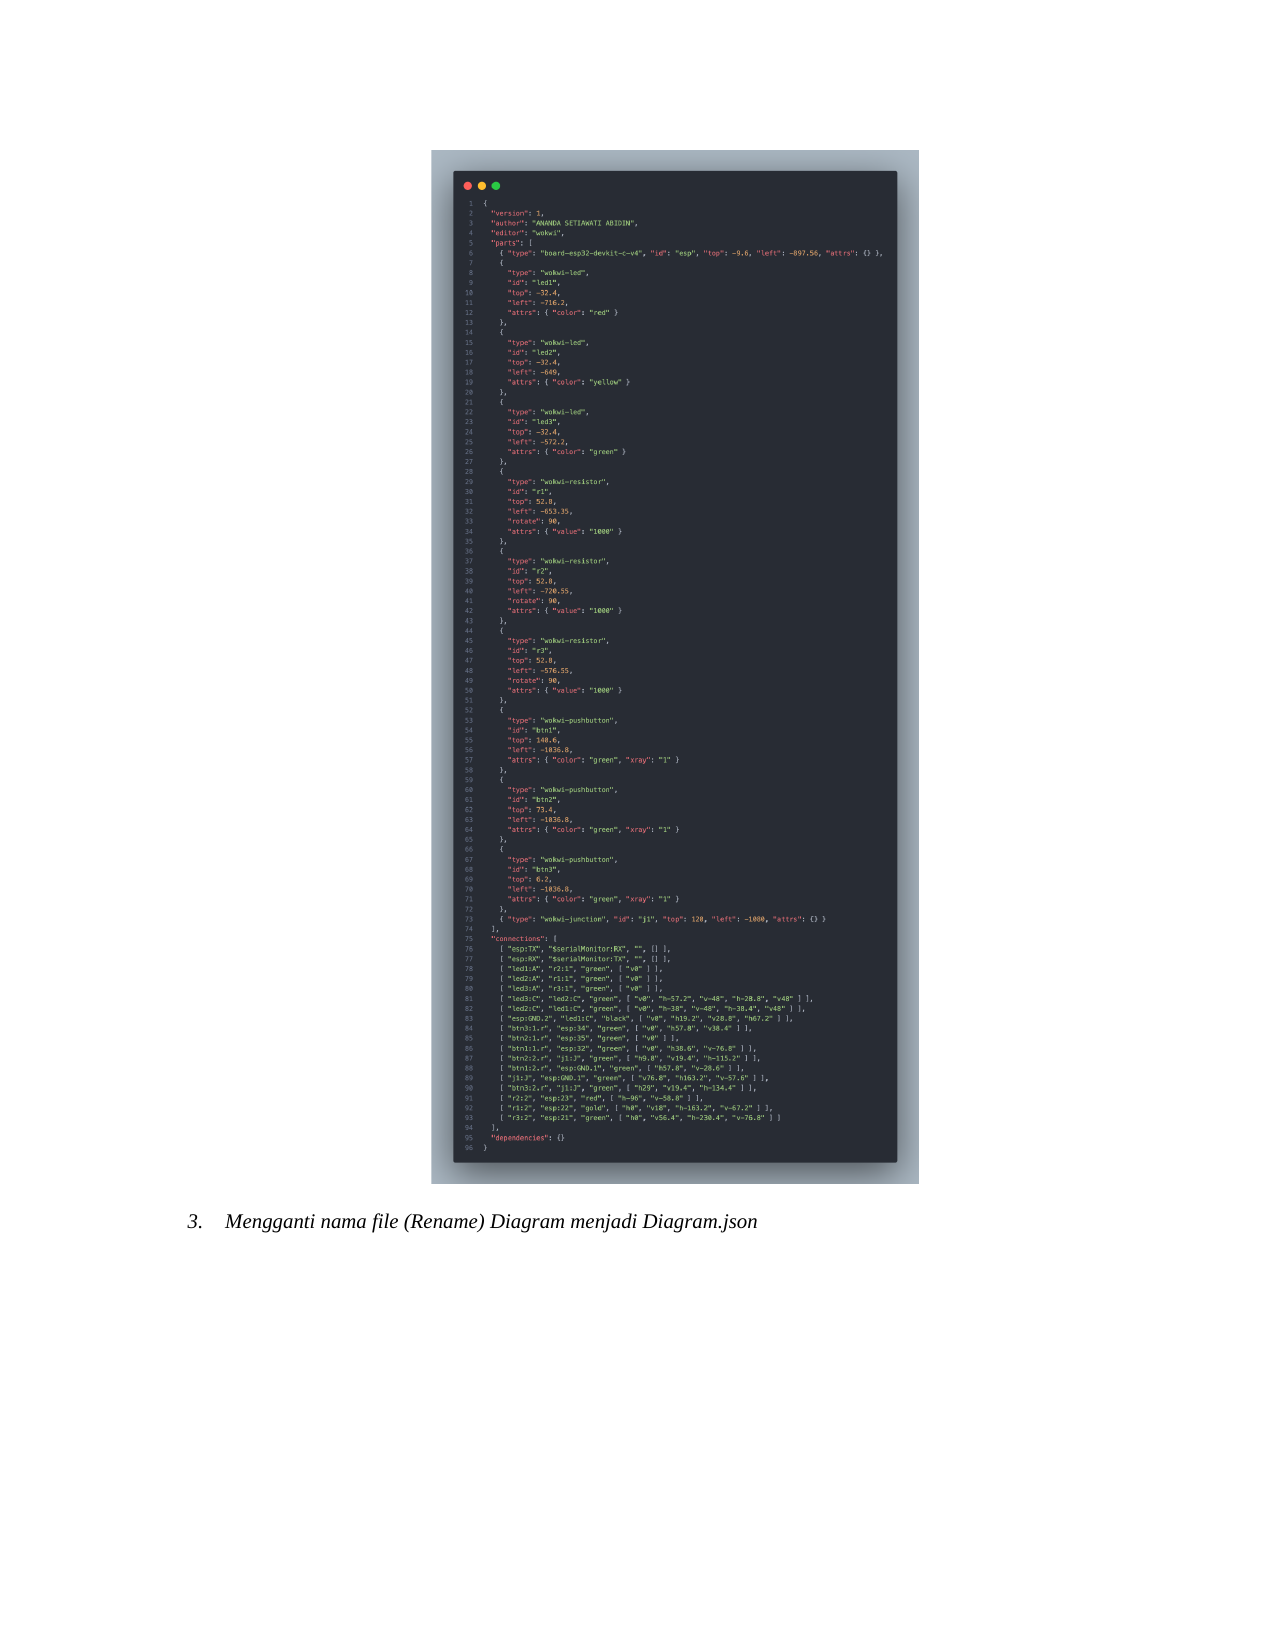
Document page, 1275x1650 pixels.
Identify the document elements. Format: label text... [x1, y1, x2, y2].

list Mengganti nama file (Rename) Diagram menjadi Diagram.json [187, 1209, 1125, 1233]
picture [431, 150, 919, 1184]
